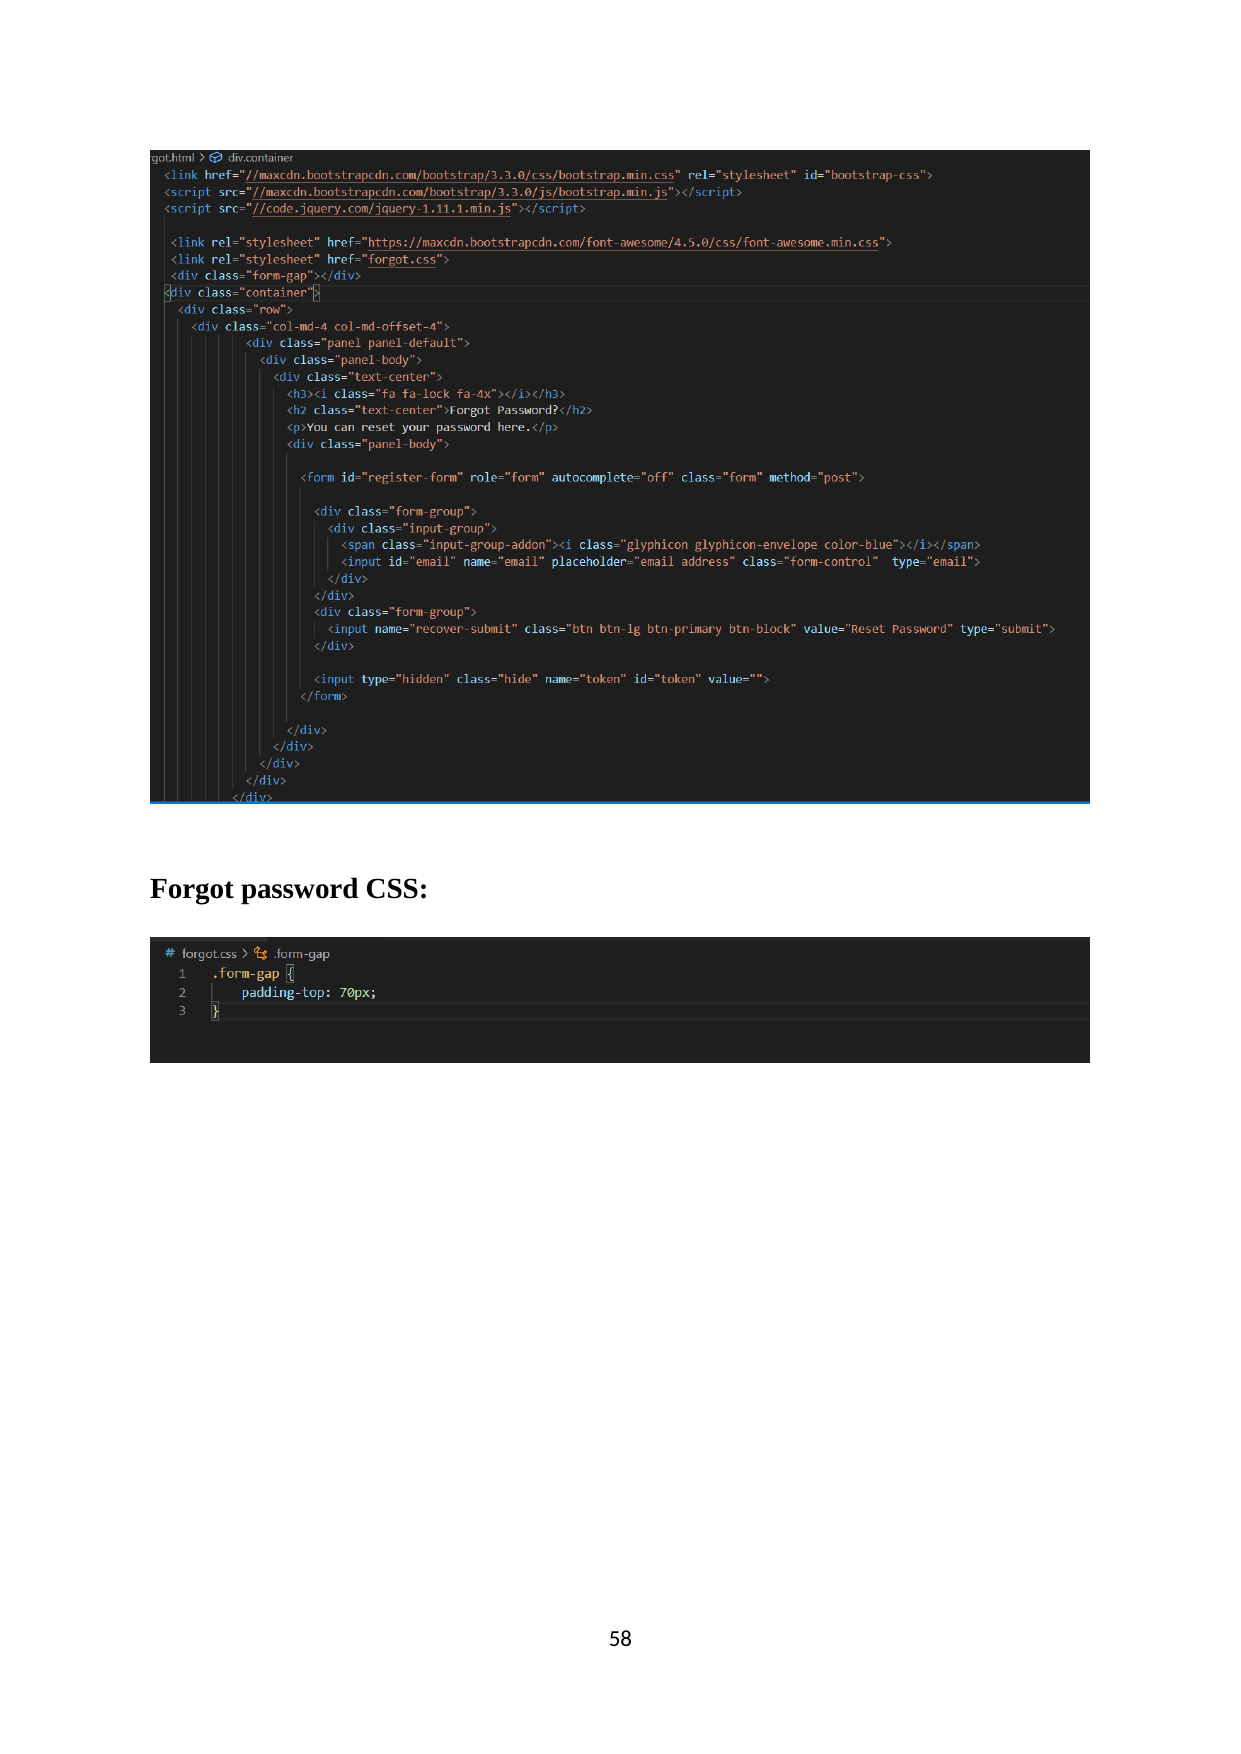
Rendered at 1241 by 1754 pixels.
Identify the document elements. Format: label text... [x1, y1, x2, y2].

text Forgot password CSS: [150, 871, 1090, 904]
picture [150, 937, 1090, 1063]
picture [150, 150, 1090, 804]
